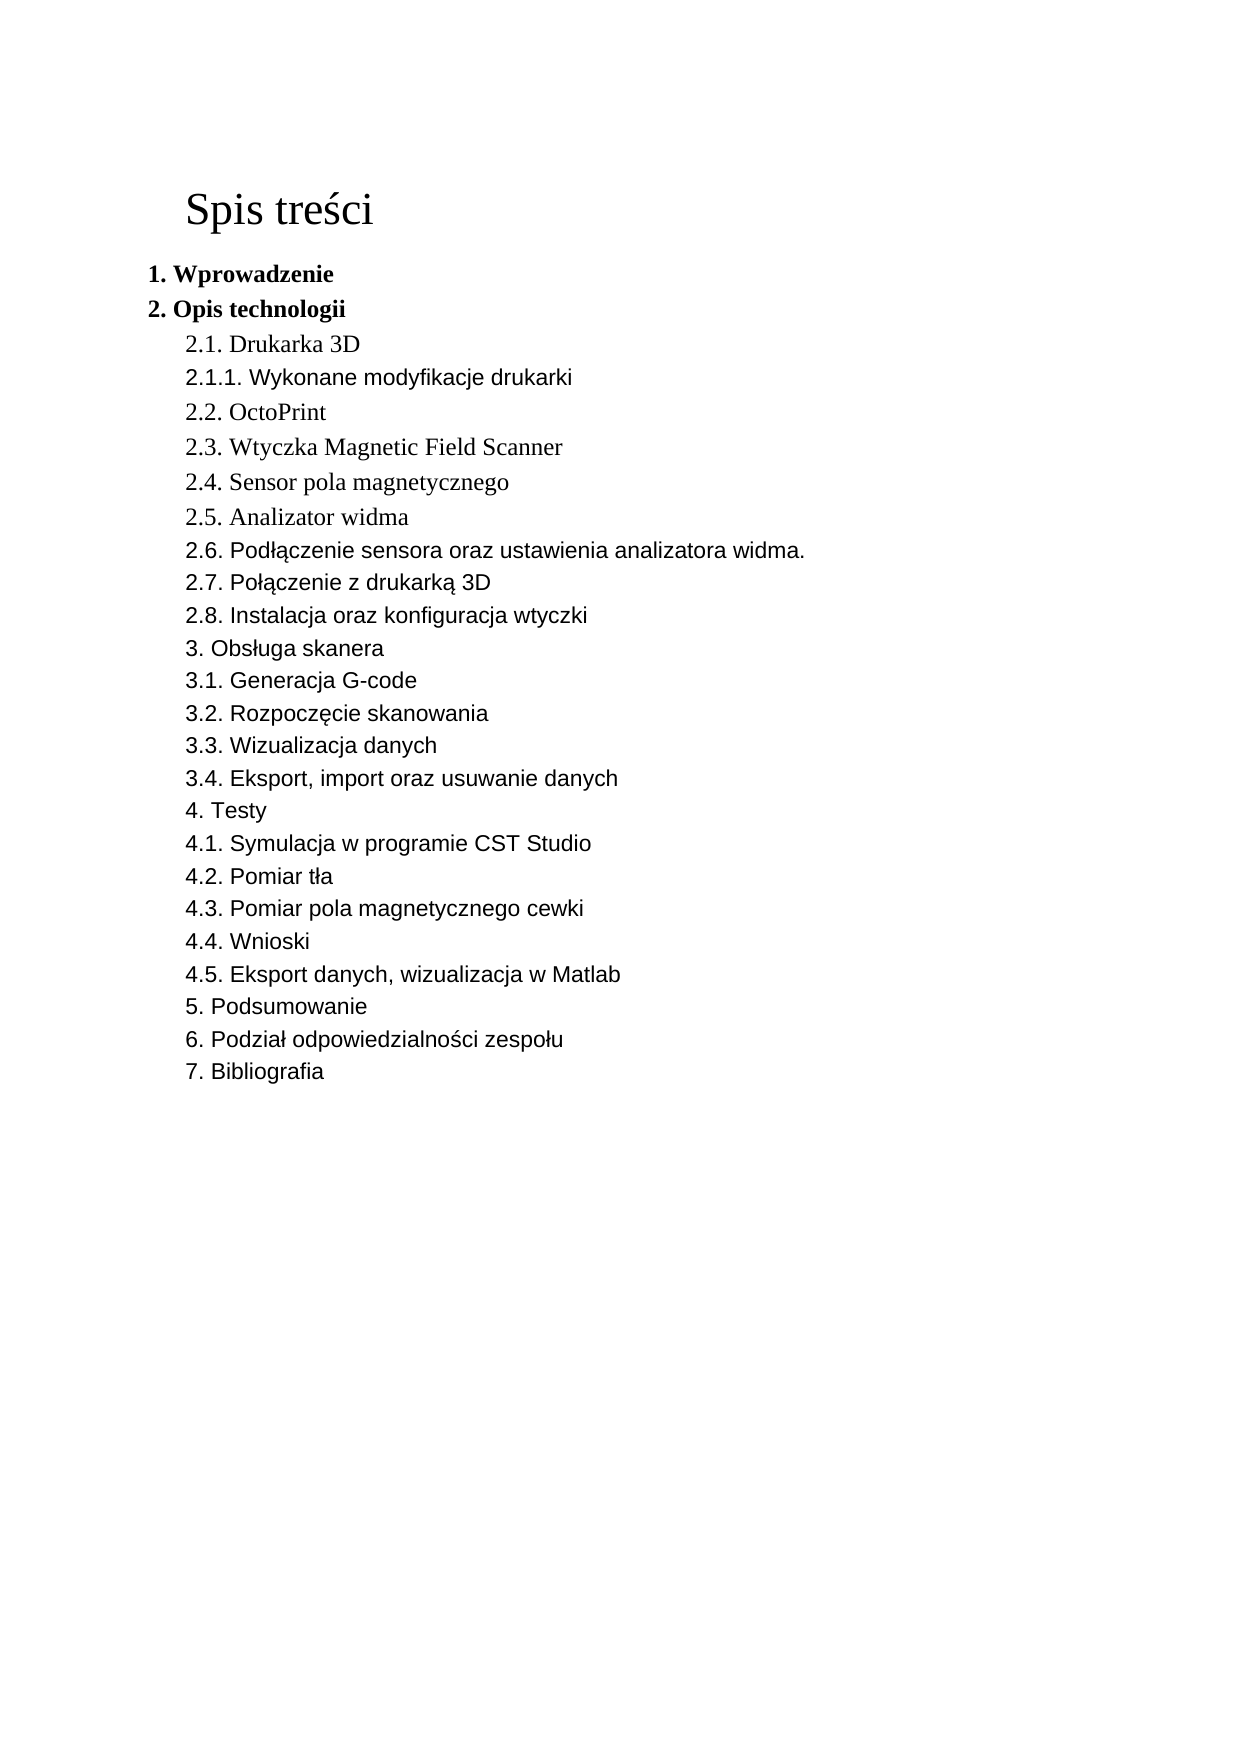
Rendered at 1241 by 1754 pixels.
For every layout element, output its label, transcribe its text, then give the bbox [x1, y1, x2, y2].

text Spis treści [148, 182, 1093, 234]
